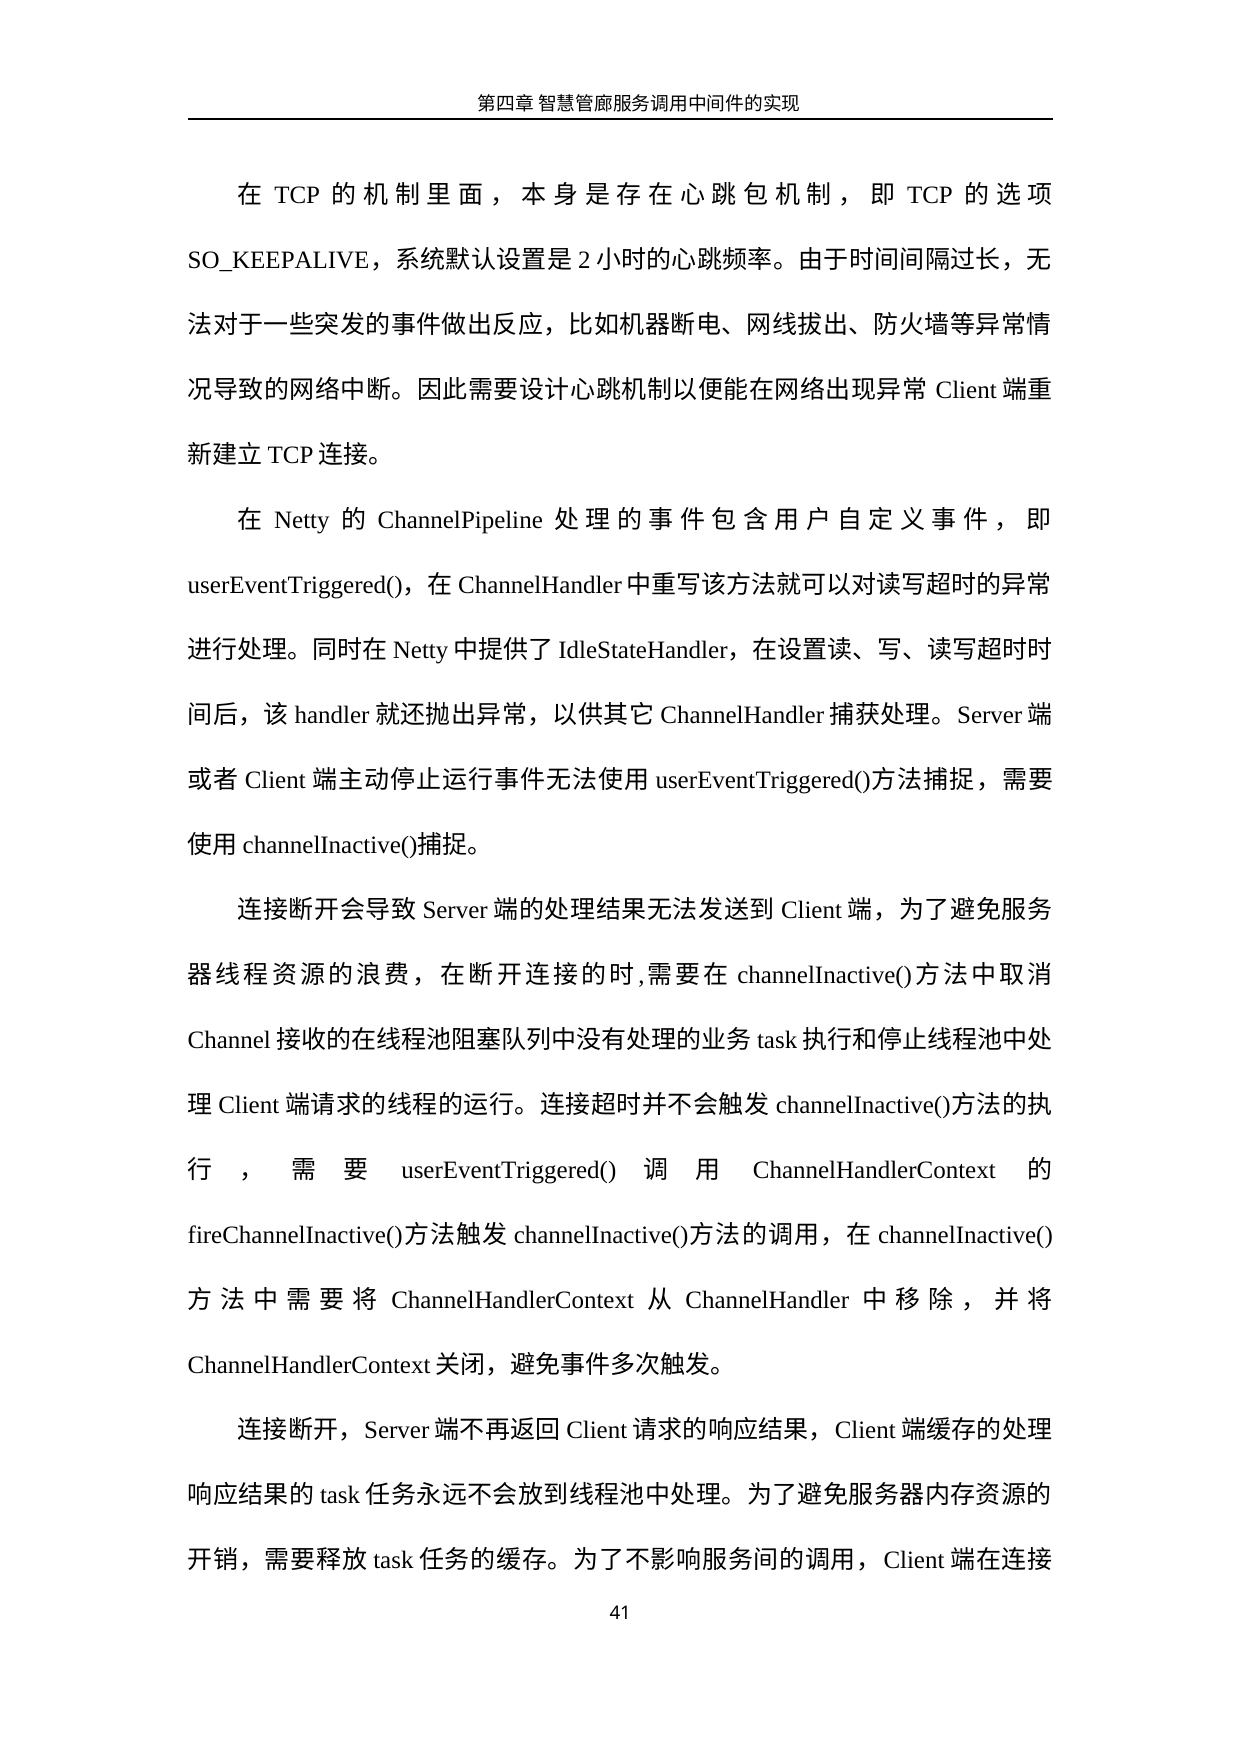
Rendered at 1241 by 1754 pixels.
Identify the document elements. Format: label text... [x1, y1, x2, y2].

text 在Netty的ChannelPipeline处理的事件包含用户自定义事件，即userEventTriggered()，在ChannelHandler中重写该方法就可以对读写超时的异常进行处理。同时在Netty中提供了IdleStateHandler，在设置读、写、读写超时时间后，该handler就还抛出异常，以供其它ChannelHandler捕获处理。Server端或者Client端主动停止运行事件无法使用userEventTriggered()方法捕捉，需要使用channelInactive()捕捉。 [187, 485, 1053, 875]
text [187, 1395, 1053, 1590]
text 在TCP的机制里面，本身是存在心跳包机制，即TCP的选项SO_KEEPALIVE，系统默认设置是2小时的心跳频率。由于时间间隔过长，无法对于一些突发的事件做出反应，比如机器断电、网线拔出、防火墙等异常情况导致的网络中断。因此需要设计心跳机制以便能在网络出现异常Client端重新建立TCP连接。 [187, 160, 1053, 485]
text 连接断开会导致Server端的处理结果无法发送到Client端，为了避免服务器线程资源的浪费，在断开连接的时,需要在channelInactive()方法中取消Channel接收的在线程池阻塞队列中没有处理的业务task执行和停止线程池中处理Client端请求的线程的运行。连接超时并不会触发channelInactive()方法的执行，需要userEventTriggered()调用ChannelHandlerContext的fireChannelInactive()方法触发channelInactive()方法的调用，在channelInactive()方法中需要将ChannelHandlerContext从ChannelHandler中移除，并将ChannelHandlerContext关闭，避免事件多次触发。 [187, 875, 1053, 1395]
